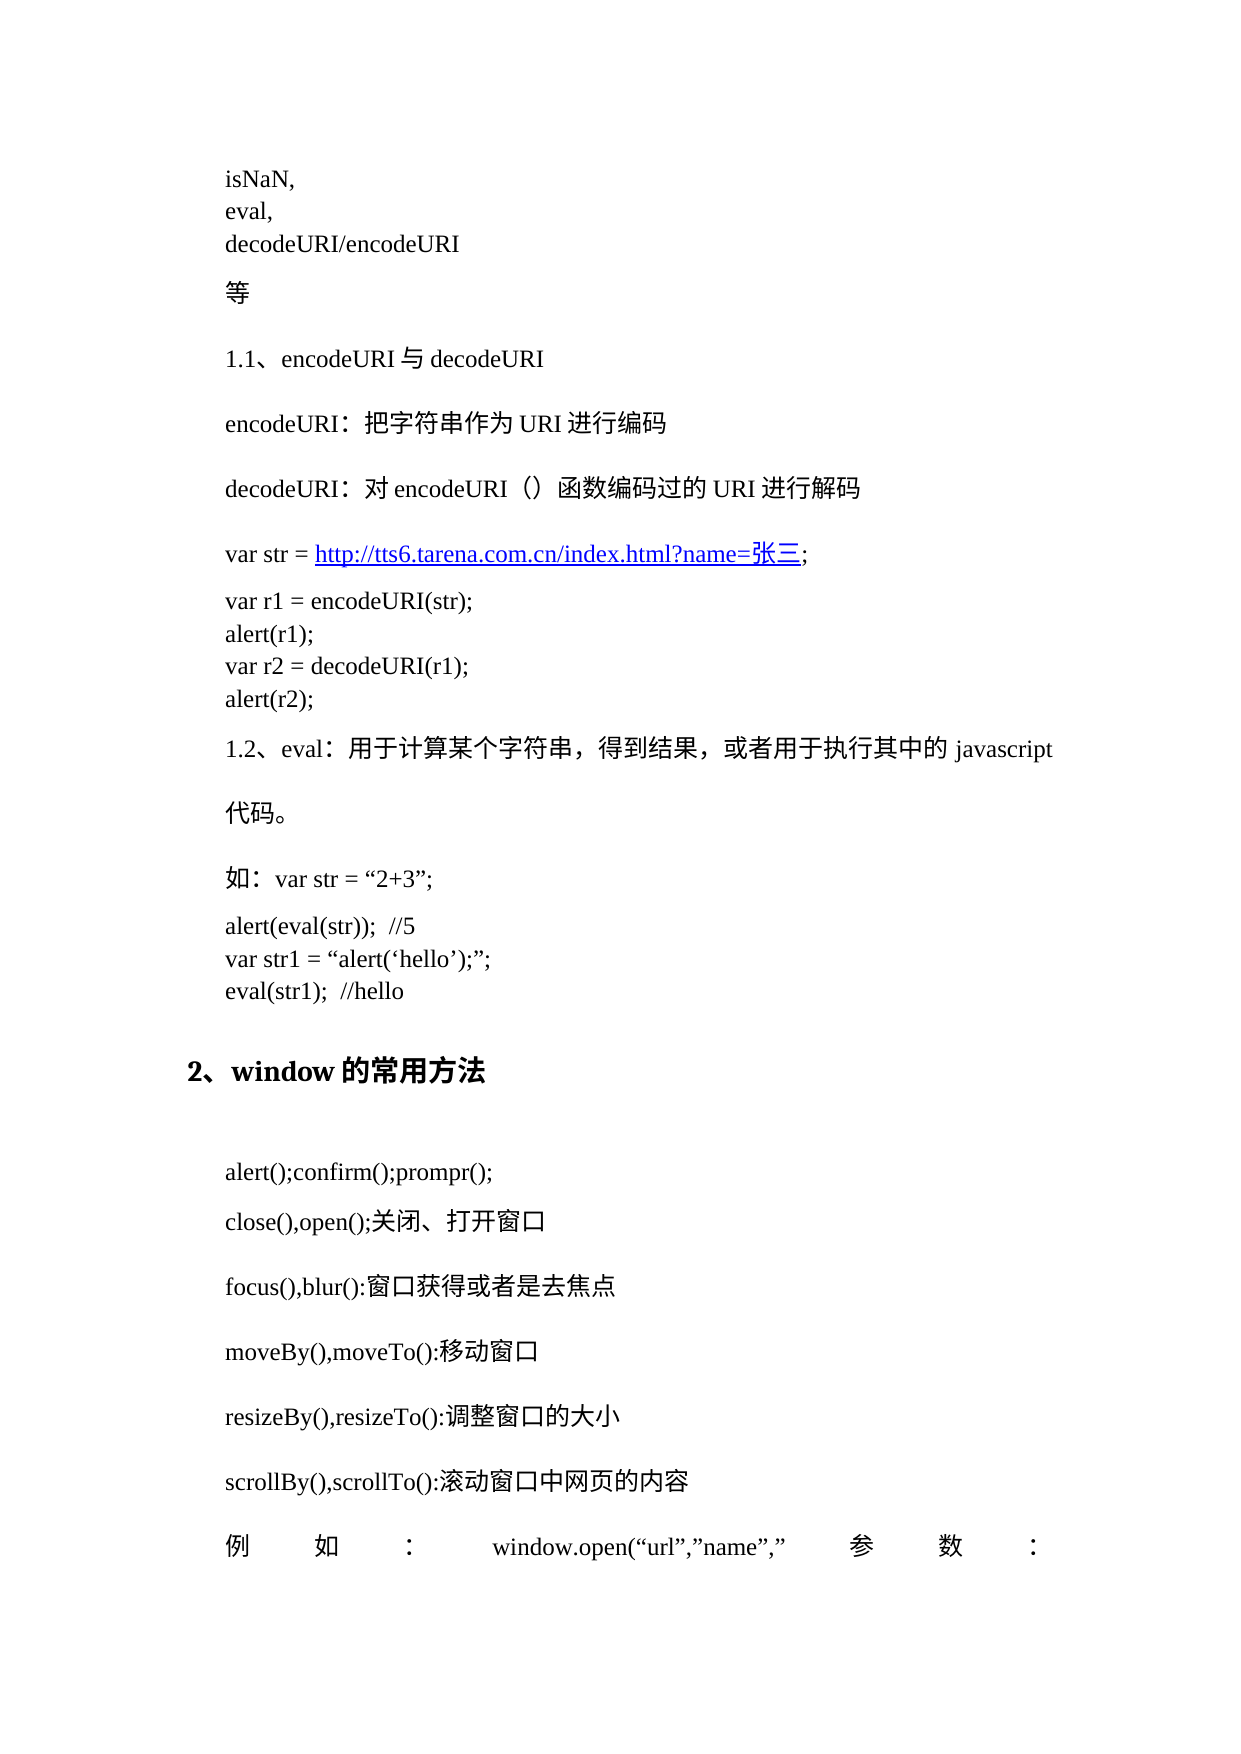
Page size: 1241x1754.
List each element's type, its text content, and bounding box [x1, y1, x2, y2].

list 1.2、eval：用于计算某个字符串，得到结果，或者用于执行其中的javascript代码。 [225, 714, 1053, 844]
list alert(r2); [225, 682, 1053, 714]
list 如：var str = “2+3”; [225, 844, 1053, 909]
list var r1 = encodeURI(str); [225, 584, 1053, 617]
list eval(str1); //hello [225, 974, 1053, 1007]
list isNaN, [225, 162, 1053, 194]
list focus(),blur():窗口获得或者是去焦点 [225, 1252, 1053, 1317]
list decodeURI/encodeURI [225, 227, 1053, 259]
list var str = http://tts6.tarena.com.cn/index.html?name=张三; [225, 519, 1053, 584]
list 1.1、encodeURI与decodeURI [225, 324, 1053, 389]
list eval, [225, 194, 1053, 227]
list var r2 = decodeURI(r1); [225, 649, 1053, 682]
list resizeBy(),resizeTo():调整窗口的大小 [225, 1382, 1053, 1447]
list close(),open();关闭、打开窗口 [225, 1187, 1053, 1252]
list alert();confirm();prompr(); [225, 1155, 1053, 1187]
list decodeURI：对encodeURI（）函数编码过的URI进行解码 [225, 454, 1053, 519]
list encodeURI：把字符串作为URI进行编码 [225, 389, 1053, 454]
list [225, 1512, 1053, 1577]
list moveBy(),moveTo():移动窗口 [225, 1317, 1053, 1382]
subtitle 2、window的常用方法 [187, 1036, 1053, 1101]
list alert(r1); [225, 617, 1053, 649]
list var str1 = “alert(‘hello’);”; [225, 942, 1053, 974]
list alert(eval(str)); //5 [225, 909, 1053, 942]
list 等 [225, 259, 1053, 324]
list scrollBy(),scrollTo():滚动窗口中网页的内容 [225, 1447, 1053, 1512]
